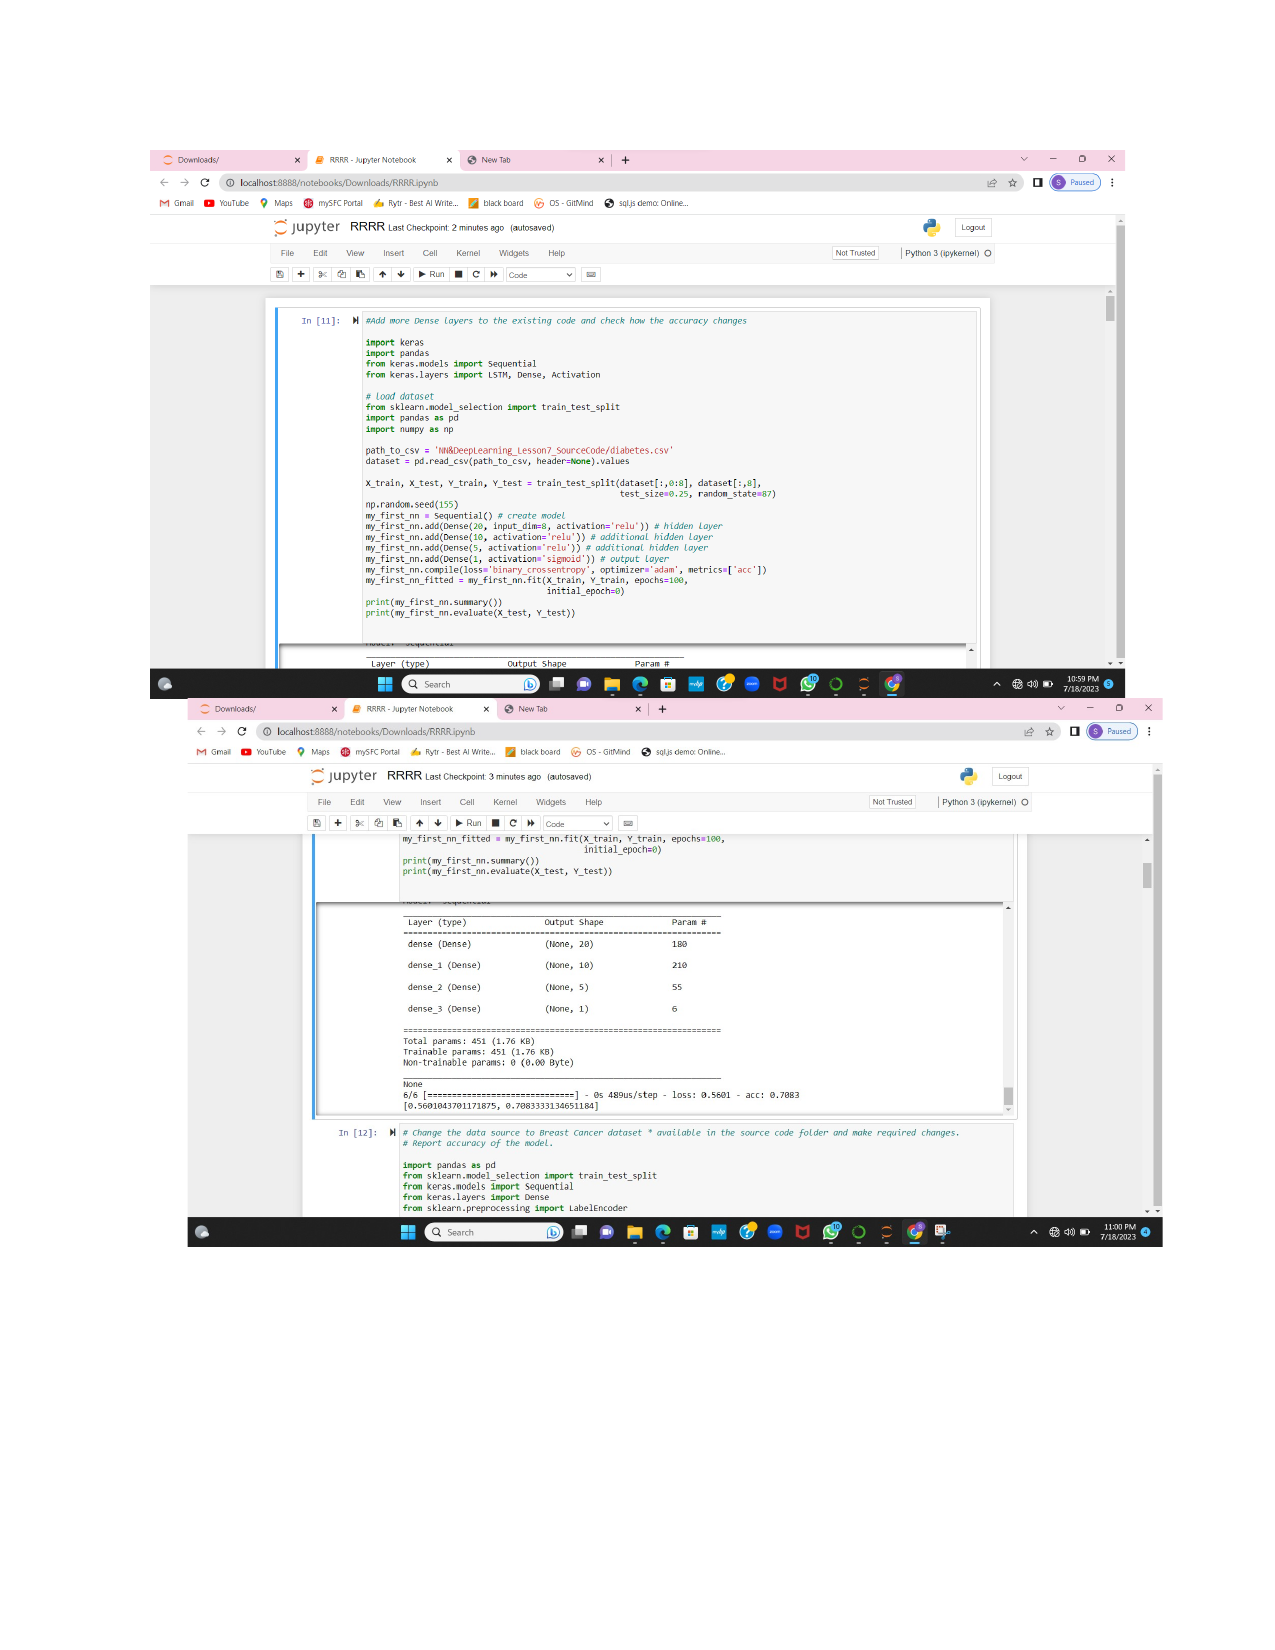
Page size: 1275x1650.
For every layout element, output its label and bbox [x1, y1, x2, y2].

picture [150, 150, 1163, 1247]
